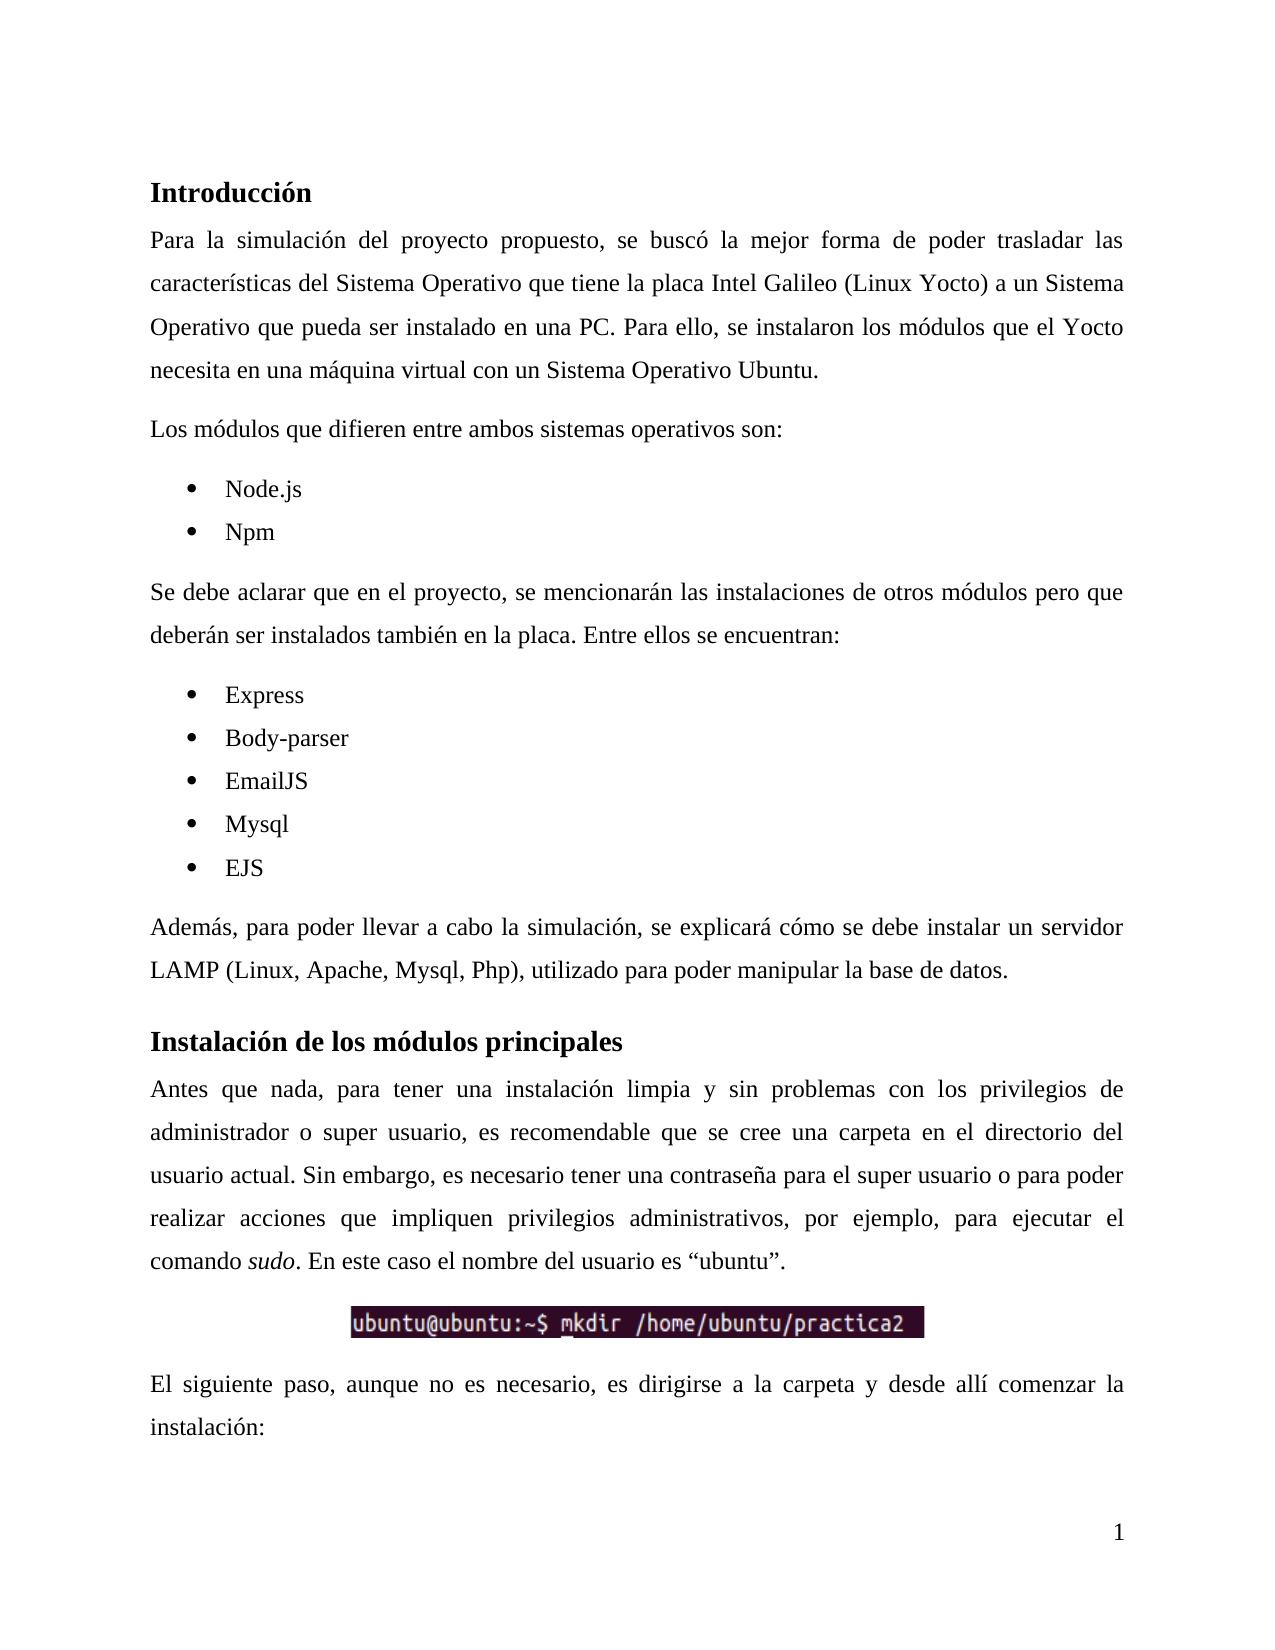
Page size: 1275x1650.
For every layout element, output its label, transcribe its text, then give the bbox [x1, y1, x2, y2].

list Npm [187, 517, 1125, 546]
subtitle Introducción [150, 175, 1125, 208]
list EJS [187, 853, 1125, 881]
text El siguiente paso, aunque no es necesario, es dirigirse a la carpeta y desde allí comenzar la instalación: [150, 1369, 1125, 1441]
text Antes que nada, para tener una instalación limpia y sin problemas con los privilegios de administrador o super usuario, es recomendable que se cree una carpeta en el directorio del usuario actual. Sin embargo, es necesario tener una contraseña para el super usuario o para poder realizar acciones que impliquen privilegios administrativos, por ejemplo, para ejecutar el comando sudo. En este caso el nombre del usuario es “ubuntu”. [150, 1074, 1125, 1275]
list Express [187, 680, 1125, 709]
text Además, para poder llevar a cabo la simulación, se explicará cómo se debe instalar un servidor LAMP (Linux, Apache, Mysql, Php), utilizado para poder manipular la base de datos. [150, 912, 1125, 984]
list Mysql [187, 809, 1125, 838]
list Body-parser [187, 723, 1125, 752]
text Para la simulación del proyecto propuesto, se buscó la mejor forma de poder trasladar las características del Sistema Operativo que tiene la placa Intel Galileo (Linux Yocto) a un Sistema Operativo que pueda ser instalado en una PC. Para ello, se instalaron los módulos que el Yocto necesita en una máquina virtual con un Sistema Operativo Ubuntu. [150, 225, 1125, 383]
text Se debe aclarar que en el proyecto, se mencionarán las instalaciones de otros módulos pero que deberán ser instalados también en la placa. Entre ellos se encuentran: [150, 577, 1125, 649]
subtitle Instalación de los módulos principales [150, 1024, 1125, 1057]
list EmailJS [187, 766, 1125, 795]
text Los módulos que difieren entre ambos sistemas operativos son: [150, 414, 1125, 443]
list Node.js [187, 474, 1125, 503]
picture [350, 1306, 925, 1338]
